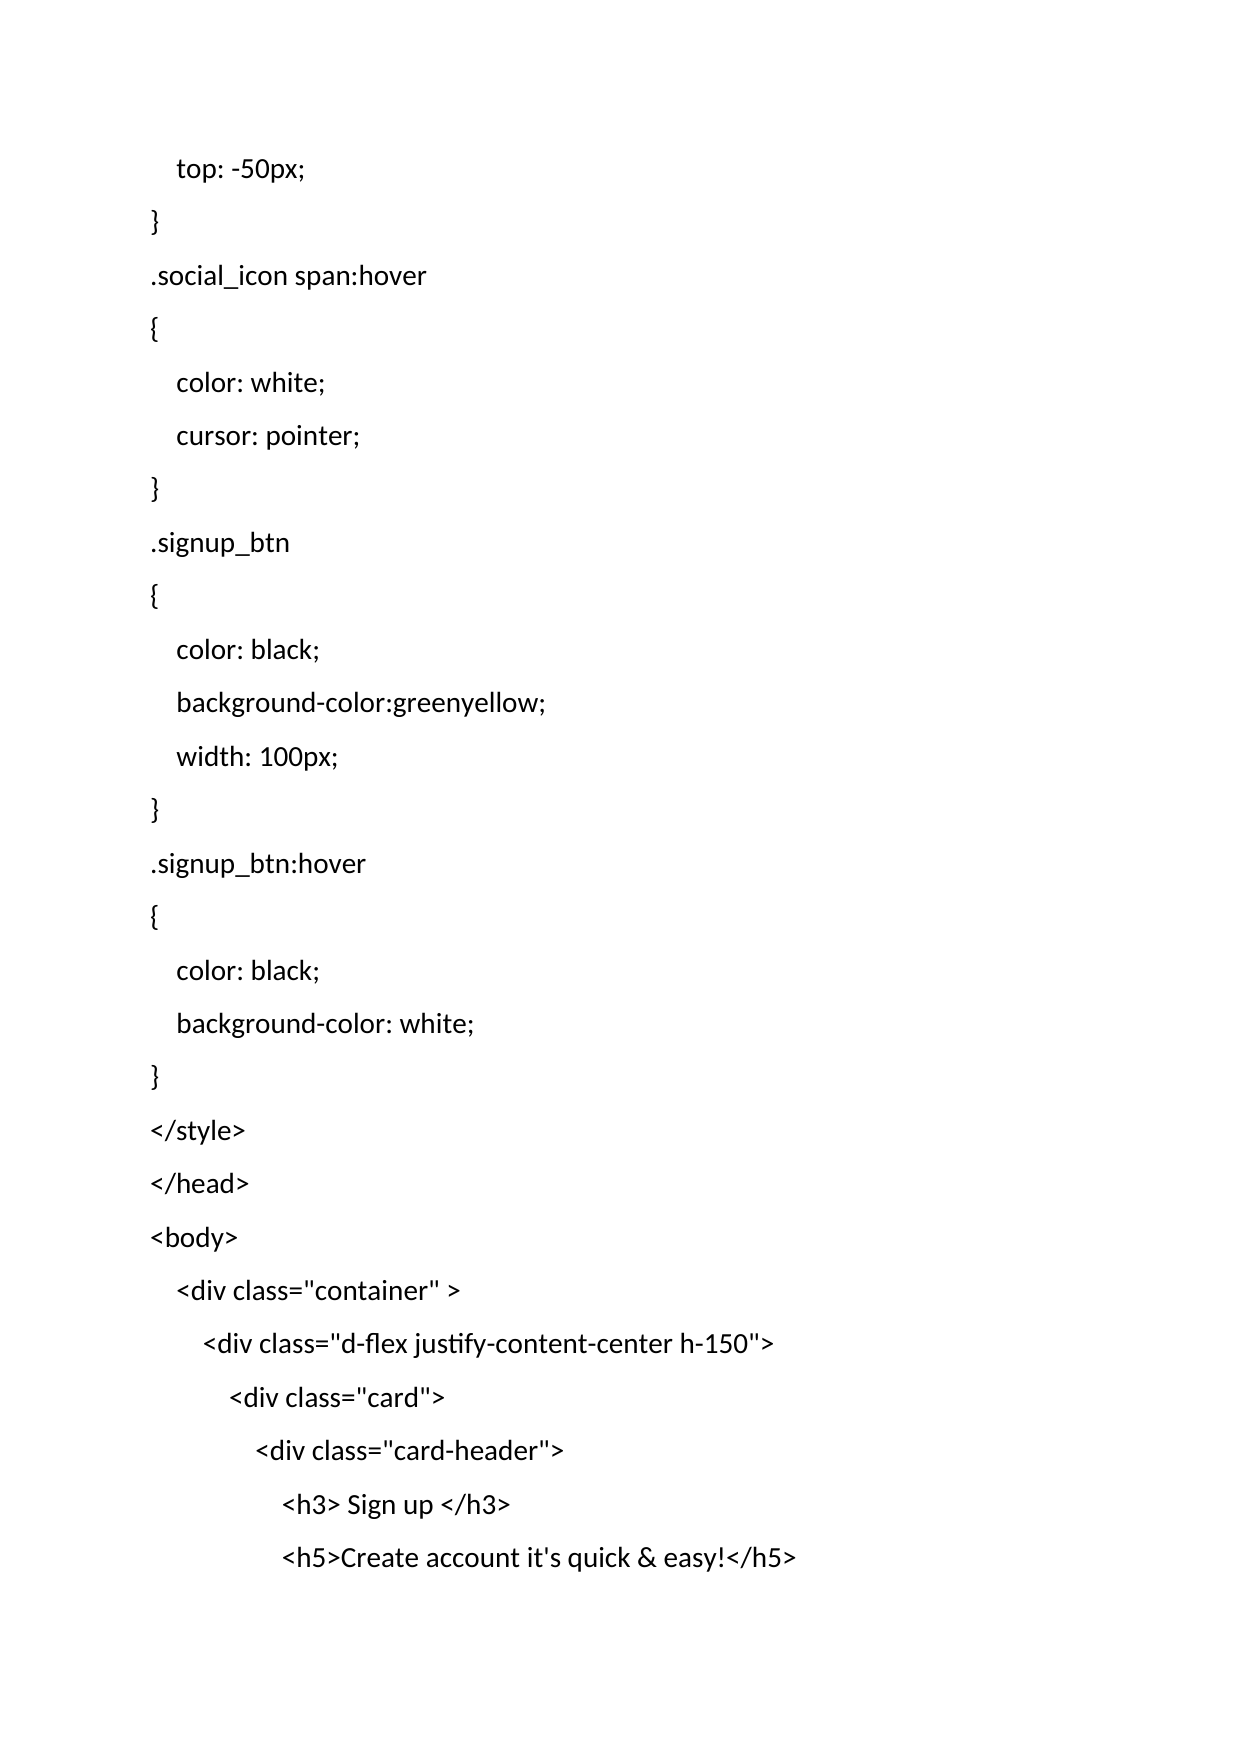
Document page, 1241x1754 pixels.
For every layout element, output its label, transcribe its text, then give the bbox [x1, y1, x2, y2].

text { [150, 577, 1090, 613]
text top: -50px; [150, 150, 1090, 186]
text .social_icon span:hover [150, 257, 1090, 292]
text color: white; [150, 364, 1090, 399]
text </style> [150, 1112, 1090, 1147]
text <div class="d-flex justify-content-center h-150"> [150, 1326, 1090, 1361]
text cursor: pointer; [150, 417, 1090, 453]
text <div class="container" > [150, 1272, 1090, 1308]
text } [150, 791, 1090, 827]
text } [150, 1058, 1090, 1094]
text .signup_btn [150, 524, 1090, 560]
text <div class="card"> [150, 1379, 1090, 1415]
text } [150, 203, 1090, 239]
text .signup_btn:hover [150, 845, 1090, 880]
text width: 100px; [150, 738, 1090, 773]
text } [150, 471, 1090, 506]
text background-color:greenyellow; [150, 684, 1090, 720]
text <h3> Sign up </h3> [150, 1486, 1090, 1522]
text <body> [150, 1219, 1090, 1254]
text <h5>Create account it's quick & easy!</h5> [150, 1539, 1090, 1575]
text { [150, 898, 1090, 934]
text background-color: white; [150, 1005, 1090, 1041]
text <div class="card-header"> [150, 1432, 1090, 1468]
text { [150, 310, 1090, 346]
text </head> [150, 1165, 1090, 1201]
text color: black; [150, 631, 1090, 667]
text color: black; [150, 952, 1090, 987]
